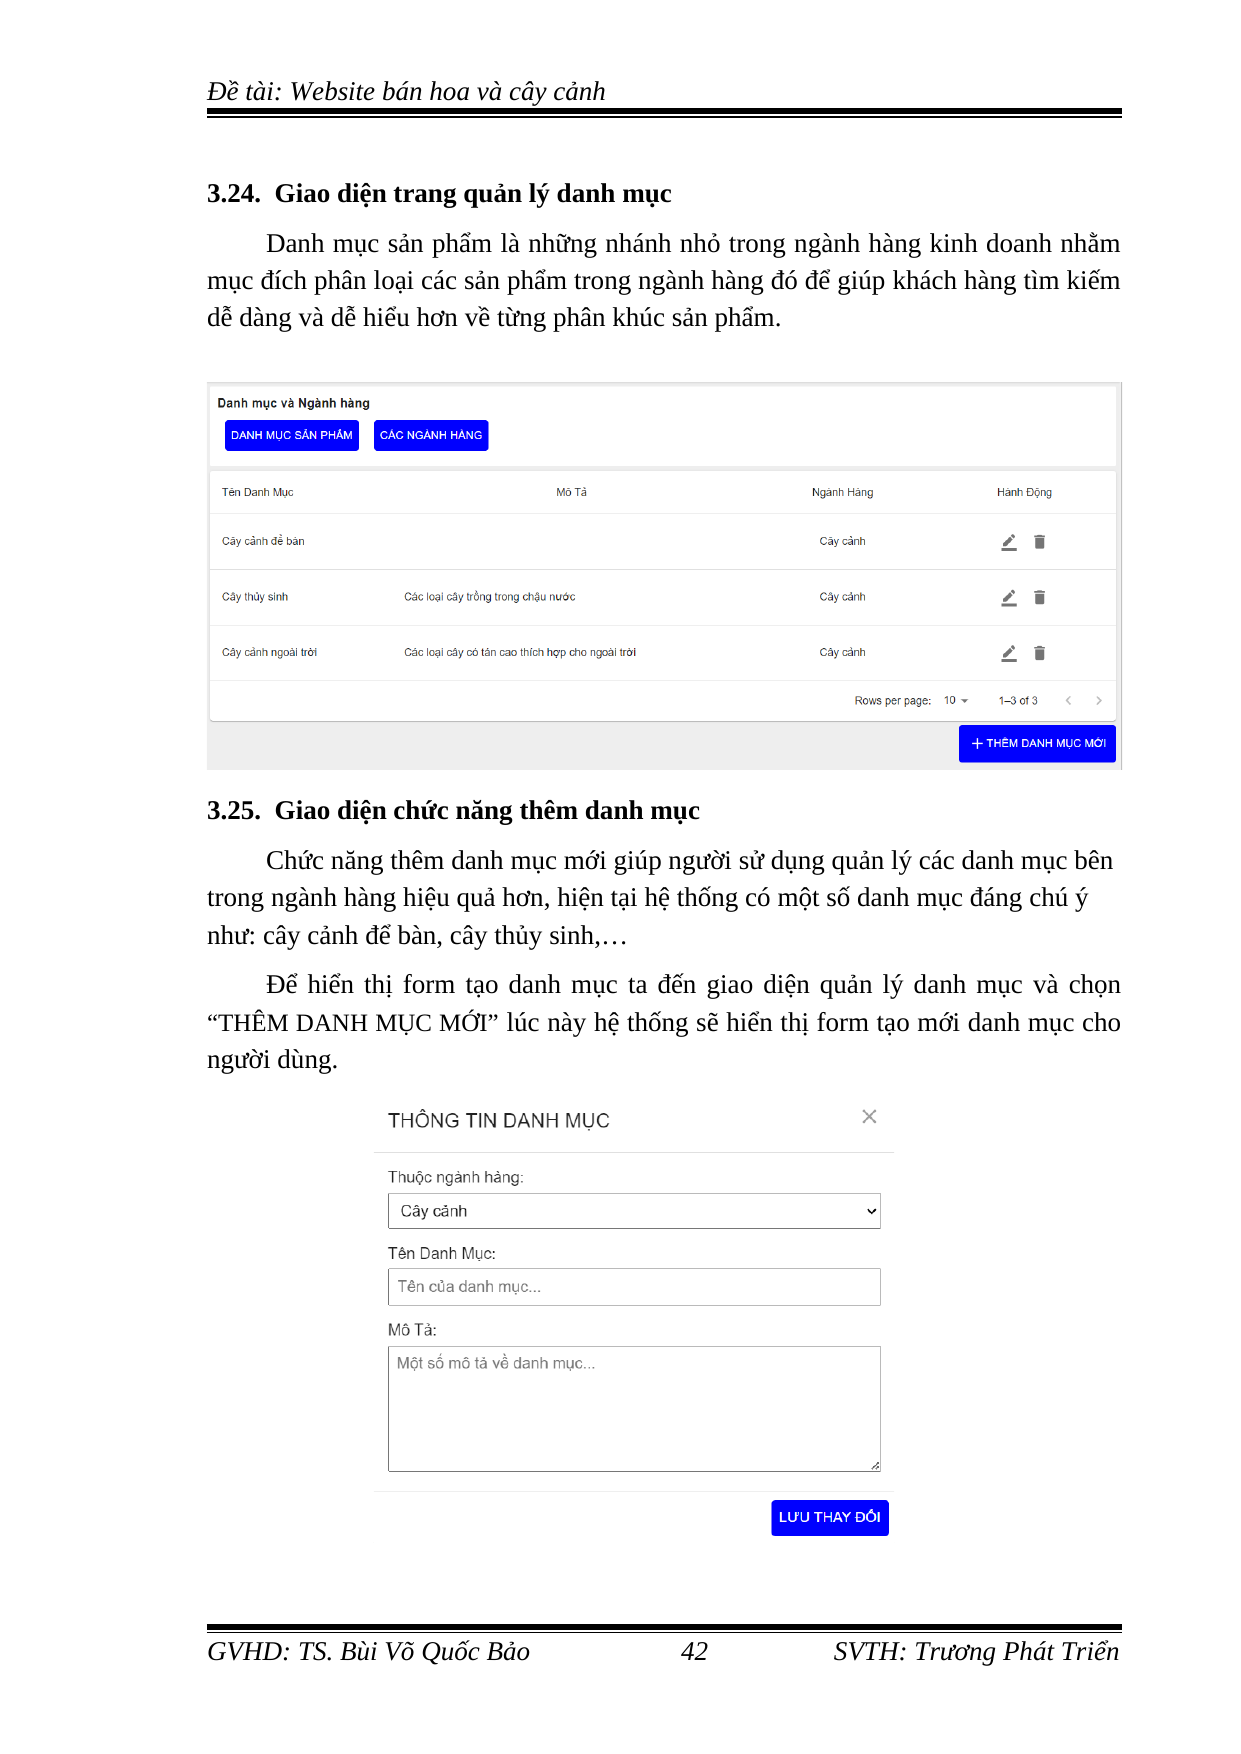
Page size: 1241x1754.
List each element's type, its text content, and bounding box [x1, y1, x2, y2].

text Danh mục sản phẩm là những nhánh nhỏ trong ngành hàng kinh doanh nhằm mục đích phân loại các sản phẩm trong ngành hàng đó để giúp khách hàng tìm kiếm dễ dàng và dễ hiểu hơn về từng phân khúc sản phẩm. [207, 227, 1122, 333]
text 3.24. Giao diện trang quản lý danh mục [207, 177, 1122, 208]
picture [206, 382, 1123, 770]
picture [373, 1090, 895, 1543]
text Để hiển thị form tạo danh mục ta đến giao diện quản lý danh mục và chọn “THÊM DANH MỤC MỚI” lúc này hệ thống sẽ hiển thị form tạo mới danh mục cho người dùng. [207, 969, 1122, 1074]
text 3.25. Giao diện chức năng thêm danh mục [207, 770, 1122, 826]
text Chức năng thêm danh mục mới giúp người sử dụng quản lý các danh mục bên trong ngành hàng hiệu quả hơn, hiện tại hệ thống có một số danh mục đáng chú ý như: cây cảnh để bàn, cây thủy sinh,… [207, 844, 1122, 950]
